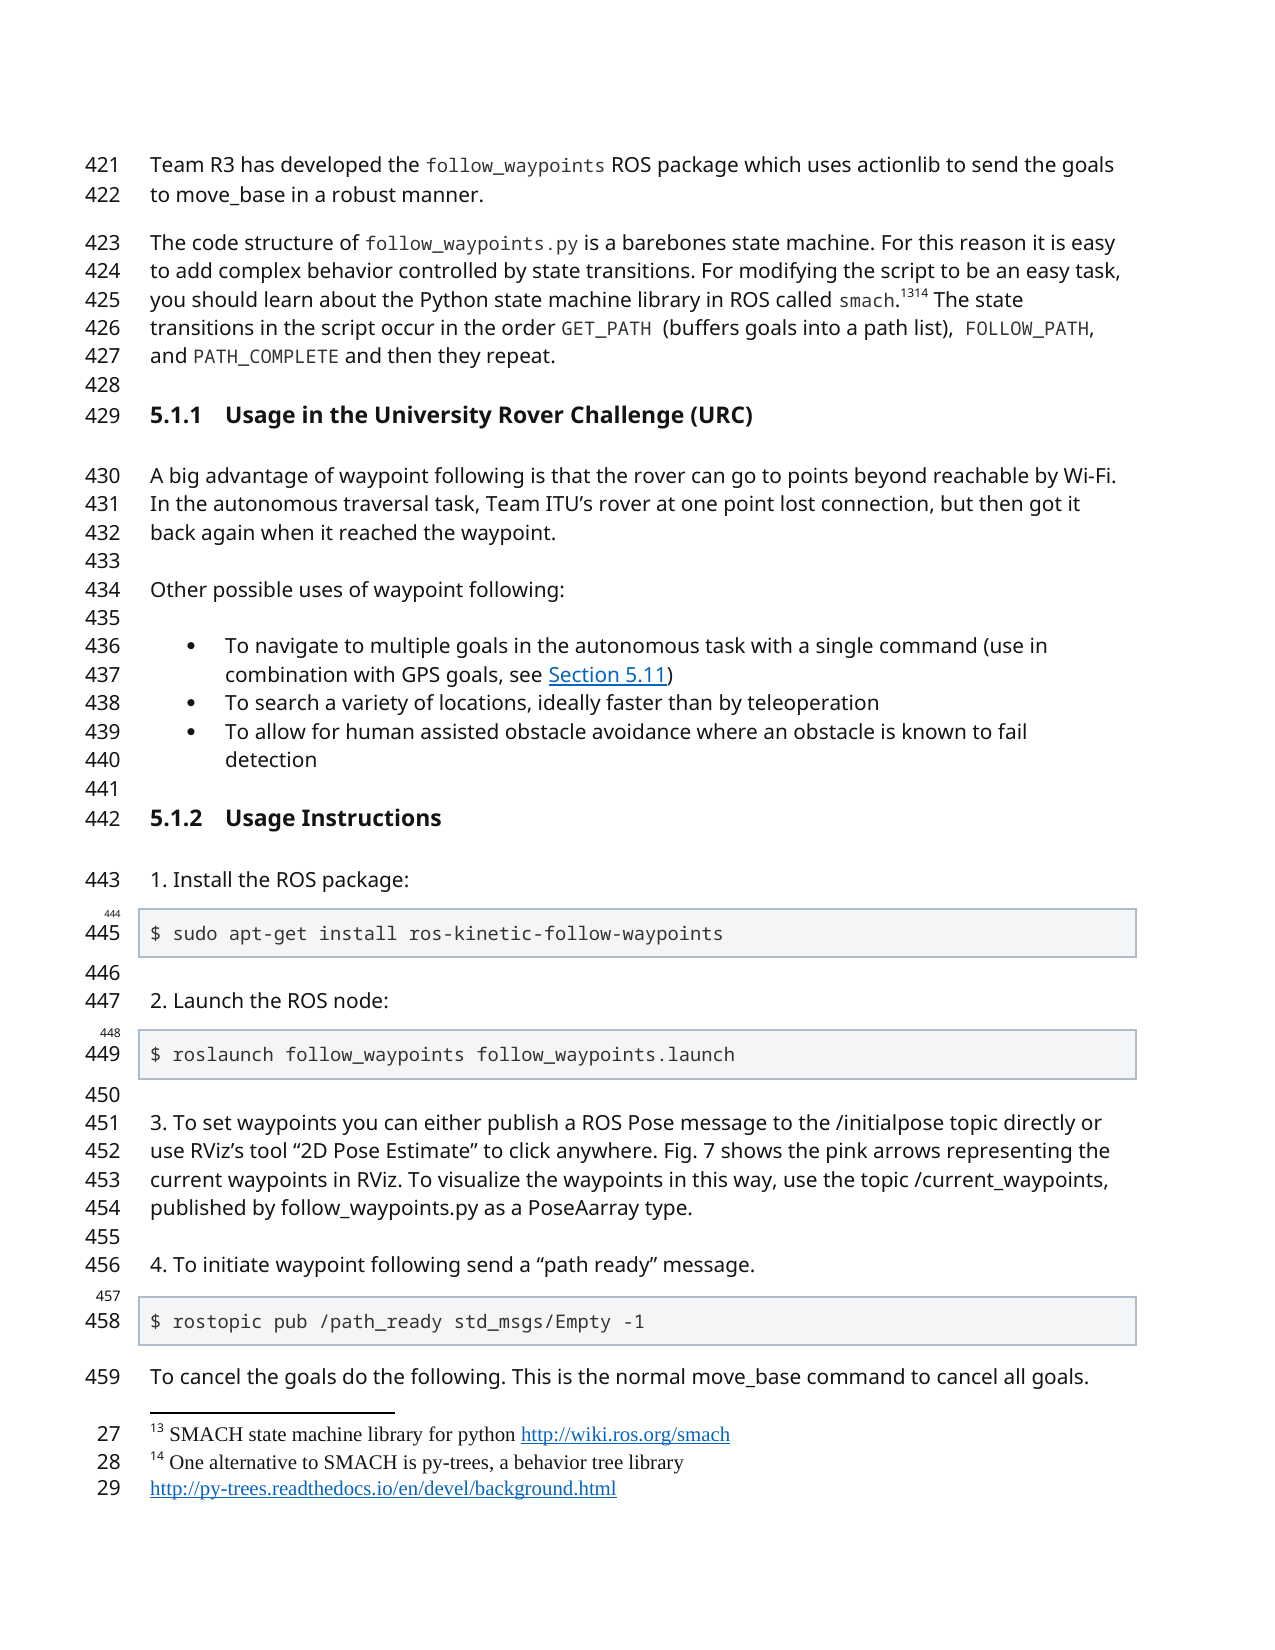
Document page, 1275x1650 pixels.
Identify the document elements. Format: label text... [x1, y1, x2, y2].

text 1. Install the ROS package: [150, 865, 1125, 893]
list To search a variety of locations, ideally faster than by teleoperation [187, 688, 1125, 717]
text $ roslaunch follow_waypoints follow_waypoints.launch [140, 1031, 1135, 1078]
subtitle Usage Instructions [150, 802, 1125, 833]
subtitle Usage in the University Rover Challenge (URC) [150, 398, 1125, 430]
text 2. Launch the ROS node: [150, 987, 1125, 1015]
text $ sudo apt-get install ros-kinetic-follow-waypoints [140, 910, 1135, 956]
text Team R3 has developed the follow_waypoints ROS package which uses actionlib to send the goals to move_base in a robust manner. [150, 150, 1125, 209]
text A big advantage of waypoint following is that the rover can go to points beyond reachable by Wi-Fi. In the autonomous traversal task, Team ITU’s rover at one point lost connection, but then got it back again when it reached the waypoint. [150, 461, 1125, 546]
list To navigate to multiple goals in the autonomous task with a single command (use in combination with GPS goals, see Section 5.11) [187, 632, 1125, 688]
text The code structure of follow_waypoints.py is a barebones state machine. For this reason it is easy to add complex behavior controlled by state transitions. For modifying the script to be an easy task, you should learn about the Python state machine library in ROS called smach. The state transitions in the script occur in the order GET_PATH (buffers goals into a path list), FOLLOW_PATH, and PATH_COMPLETE and then they repeat. [150, 228, 1125, 370]
text To cancel the goals do the following. This is the normal move_base command to cancel all goals. [150, 1362, 1125, 1390]
text 4. To initiate waypoint following send a “path ready” message. [150, 1250, 1125, 1279]
text $ rostopic pub /path_ready std_msgs/Empty -1 [140, 1298, 1135, 1344]
list To allow for human assisted obstacle avoidance where an obstacle is known to fail detection [187, 717, 1125, 774]
text 3. To set waypoints you can either publish a ROS Pose message to the /initialpose topic directly or use RViz’s tool “2D Pose Estimate” to click anywhere. Fig. 7 shows the pink arrows representing the current waypoints in RViz. To visualize the waypoints in this way, use the topic /current_waypoints, published by follow_waypoints.py as a PoseAarray type. [150, 1108, 1125, 1222]
text Other possible uses of waypoint following: [150, 575, 1125, 603]
